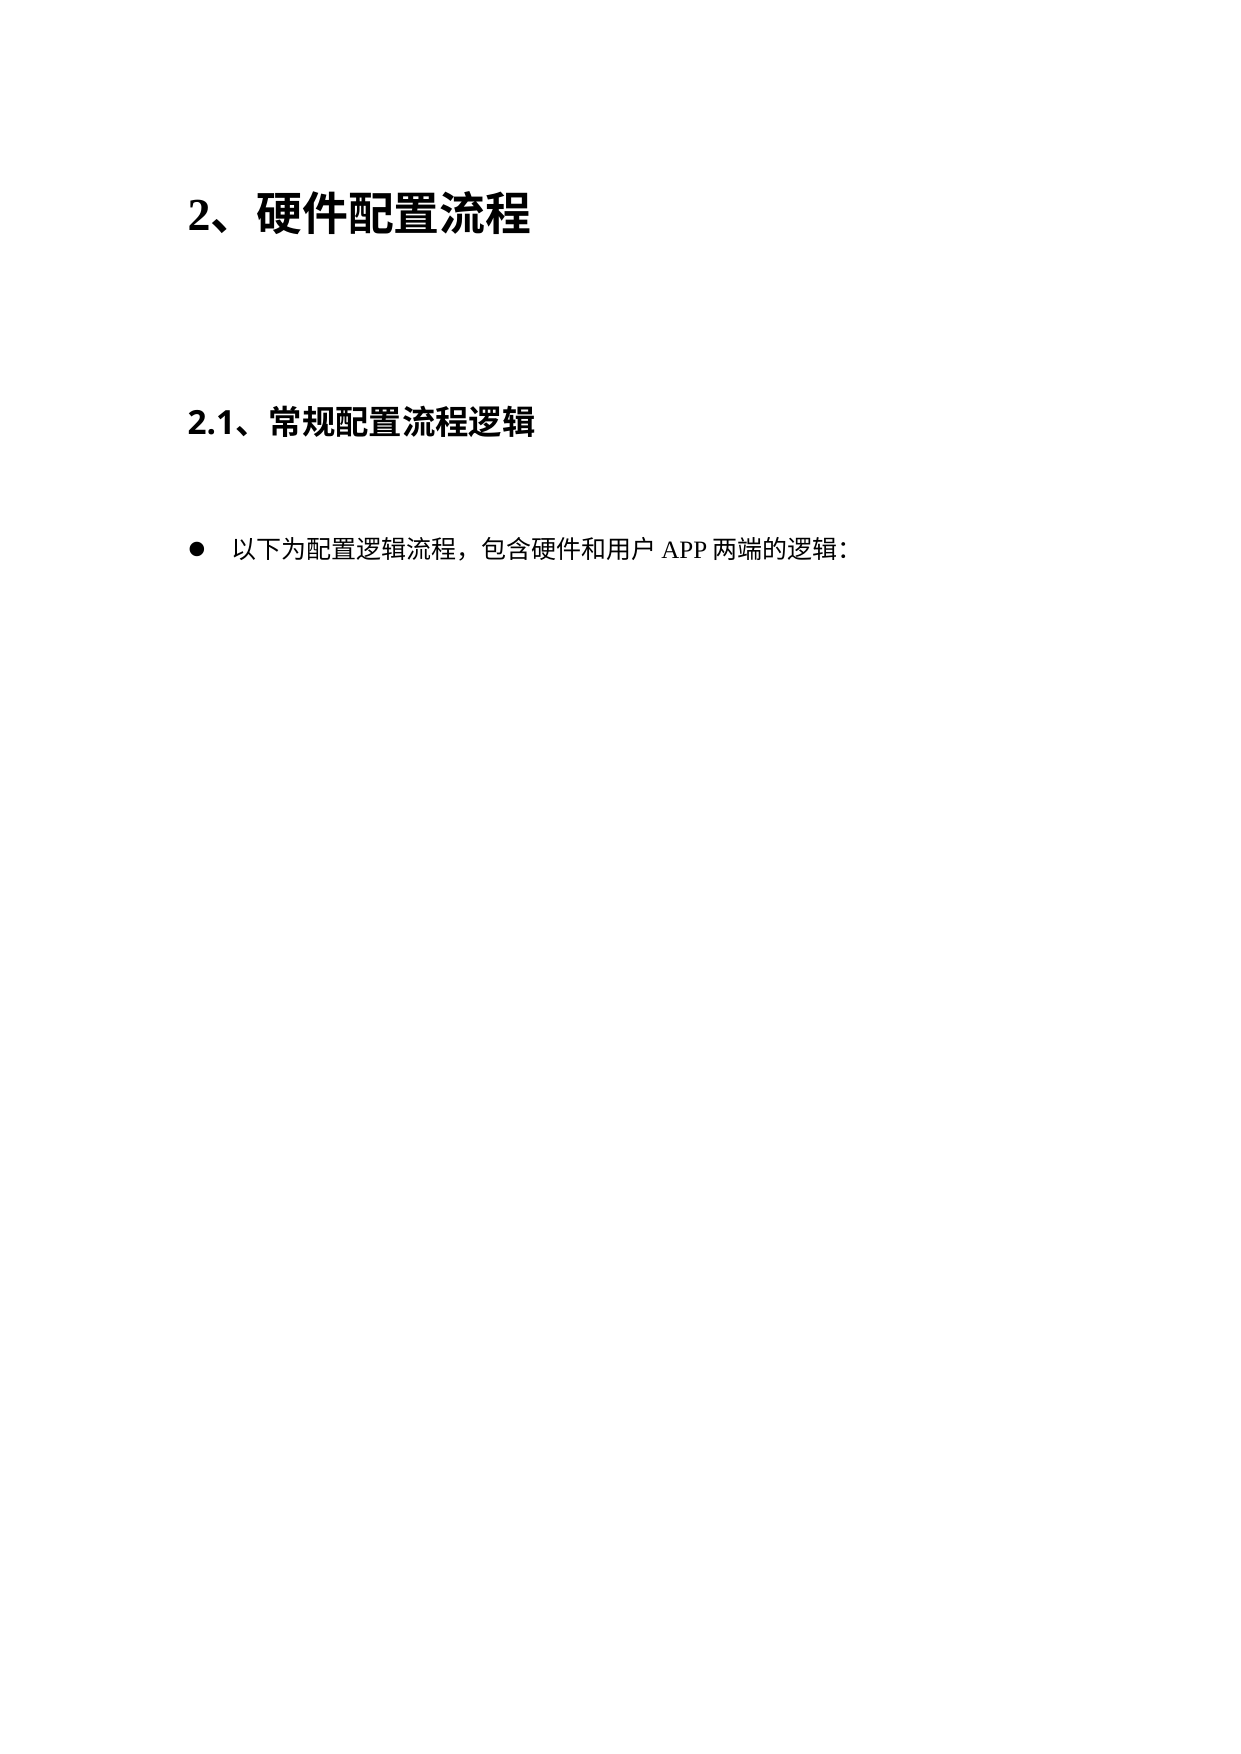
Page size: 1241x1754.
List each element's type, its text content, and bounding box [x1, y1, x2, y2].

list 以下为配置逻辑流程，包含硬件和用户APP两端的逻辑： [187, 515, 1053, 580]
subtitle 2、硬件配置流程 [187, 162, 1053, 259]
subtitle 2.1、常规配置流程逻辑 [187, 387, 1053, 452]
